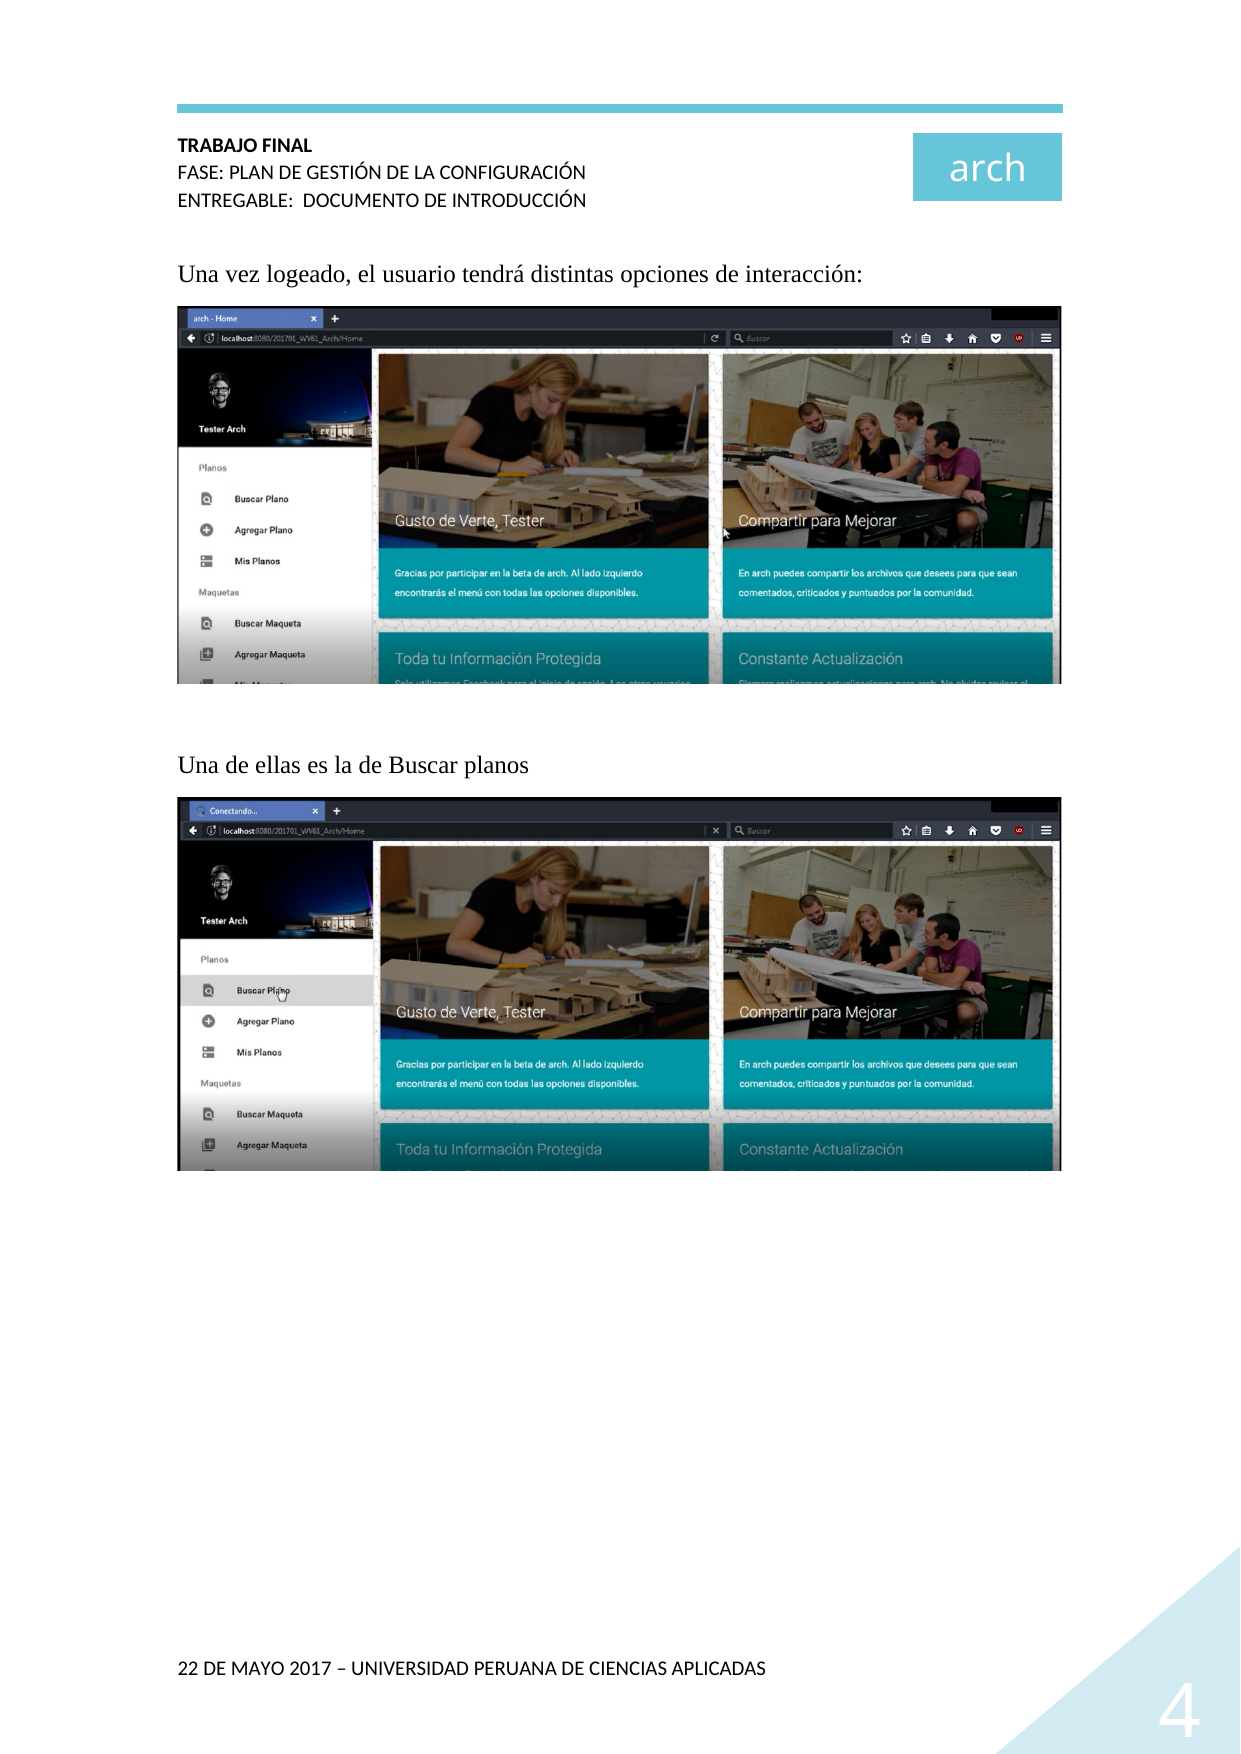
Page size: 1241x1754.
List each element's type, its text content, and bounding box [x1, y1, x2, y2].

picture [177, 306, 1062, 684]
text Una de ellas es la de Buscar planos [177, 750, 1063, 778]
picture [177, 797, 1062, 1171]
text Una vez logeado, el usuario tendrá distintas opciones de interacción: [177, 259, 1063, 288]
